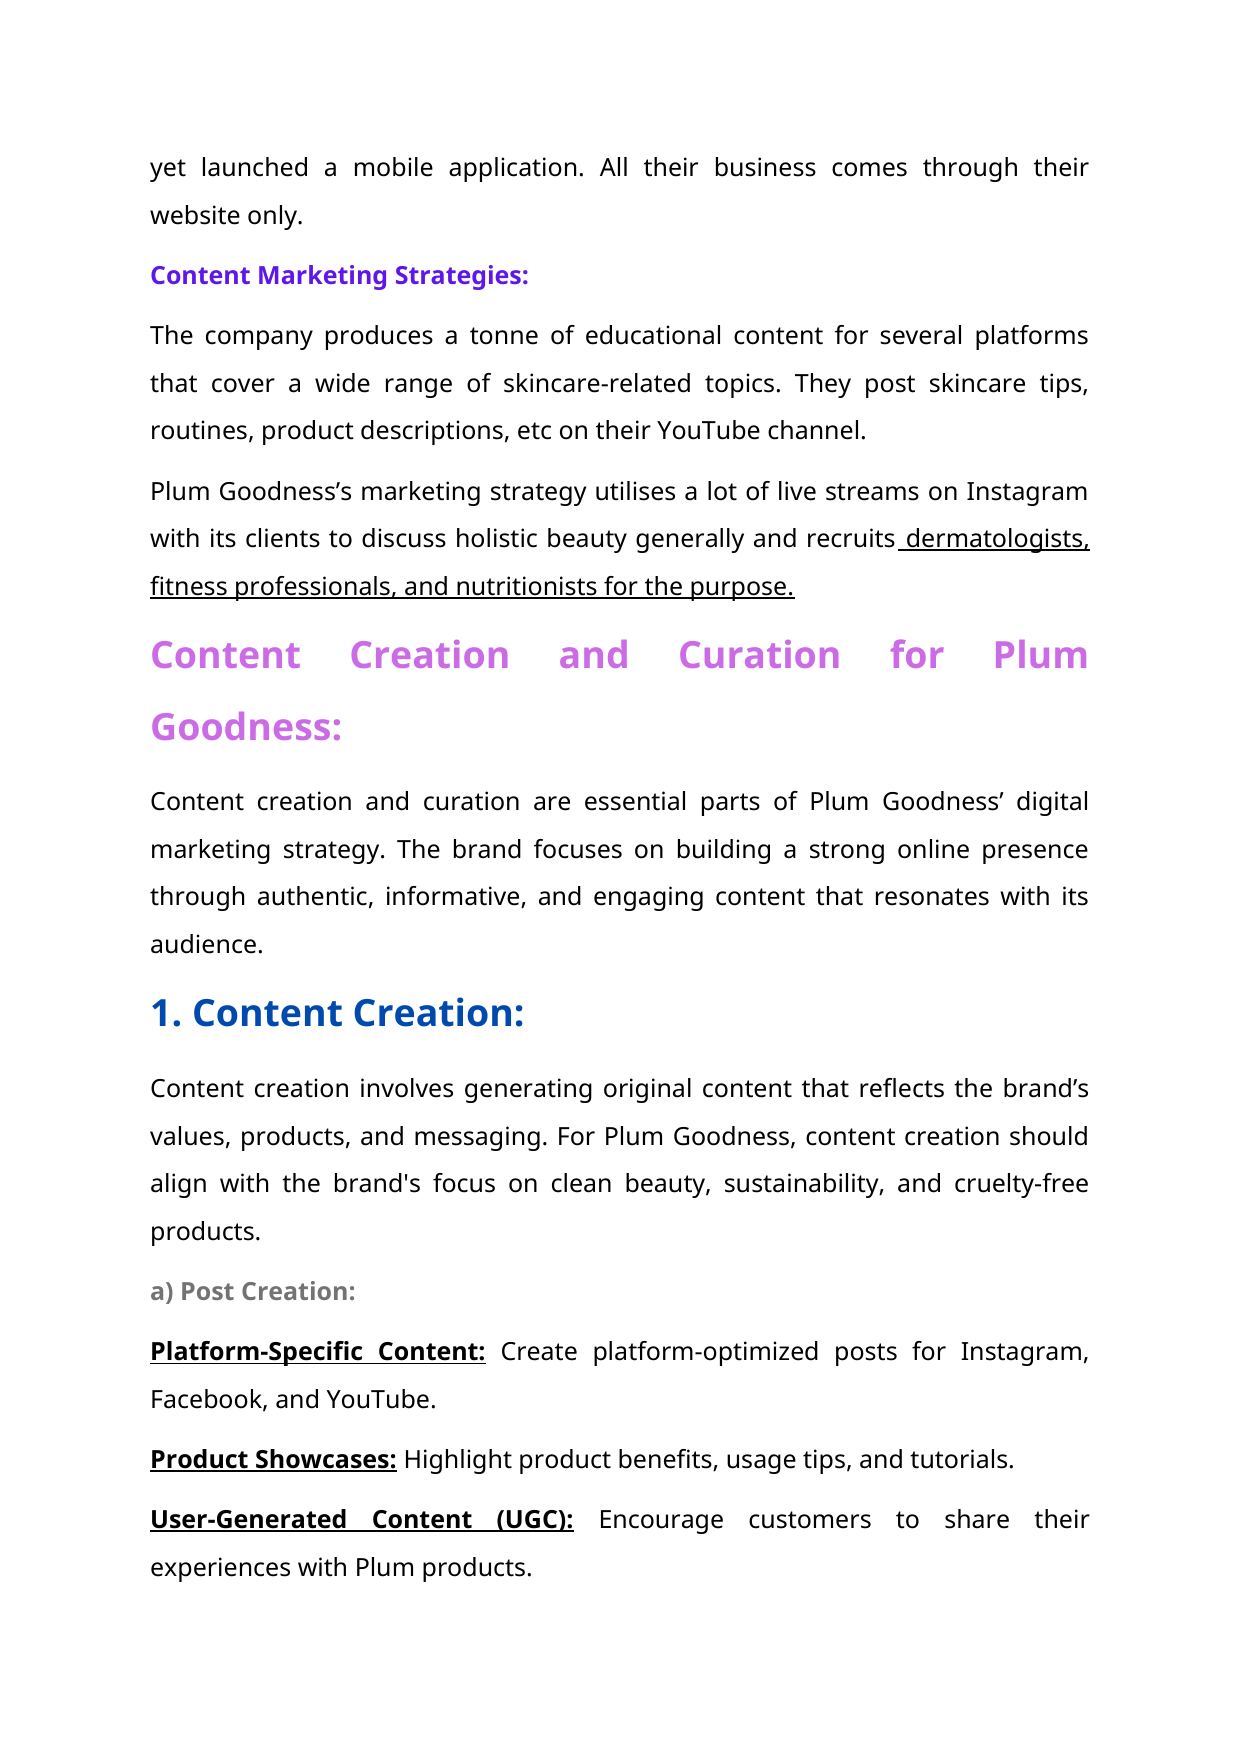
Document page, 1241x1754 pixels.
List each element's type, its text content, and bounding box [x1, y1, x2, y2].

text Platform-Specific Content: Create platform-optimized posts for Instagram, Facebook, and YouTube. [150, 1334, 1090, 1415]
text Content creation involves generating original content that reflects the brand’s values, products, and messaging. For Plum Goodness, content creation should align with the brand's focus on clean beauty, sustainability, and cruelty-free products. [150, 1071, 1090, 1248]
text User-Generated Content (UGC): Encourage customers to share their experiences with Plum products. [150, 1502, 1090, 1583]
text The company produces a tonne of educational content for several platforms that cover a wide range of skincare-related topics. They post skincare tips, routines, product descriptions, etc on their YouTube channel. [150, 318, 1090, 447]
text Content creation and curation are essential parts of Plum Goodness’ digital marketing strategy. The brand focuses on building a strong online presence through authentic, informative, and engaging content that resonates with its audience. [150, 784, 1090, 961]
text Content Creation and Curation for Plum Goodness: [150, 628, 1090, 751]
text Product Showcases: Highlight product benefits, usage tips, and tutorials. [150, 1441, 1090, 1476]
text Plum Goodness’s marketing strategy utilises a lot of live streams on Instagram with its clients to discuss holistic beauty generally and recruits dermatologists, fitness professionals, and nutritionists for the purpose. [150, 473, 1090, 602]
text Content Marketing Strategies: [150, 258, 1090, 292]
text 1. Content Creation: [150, 987, 1090, 1038]
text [150, 150, 1090, 232]
text a) Post Creation: [150, 1274, 1090, 1308]
